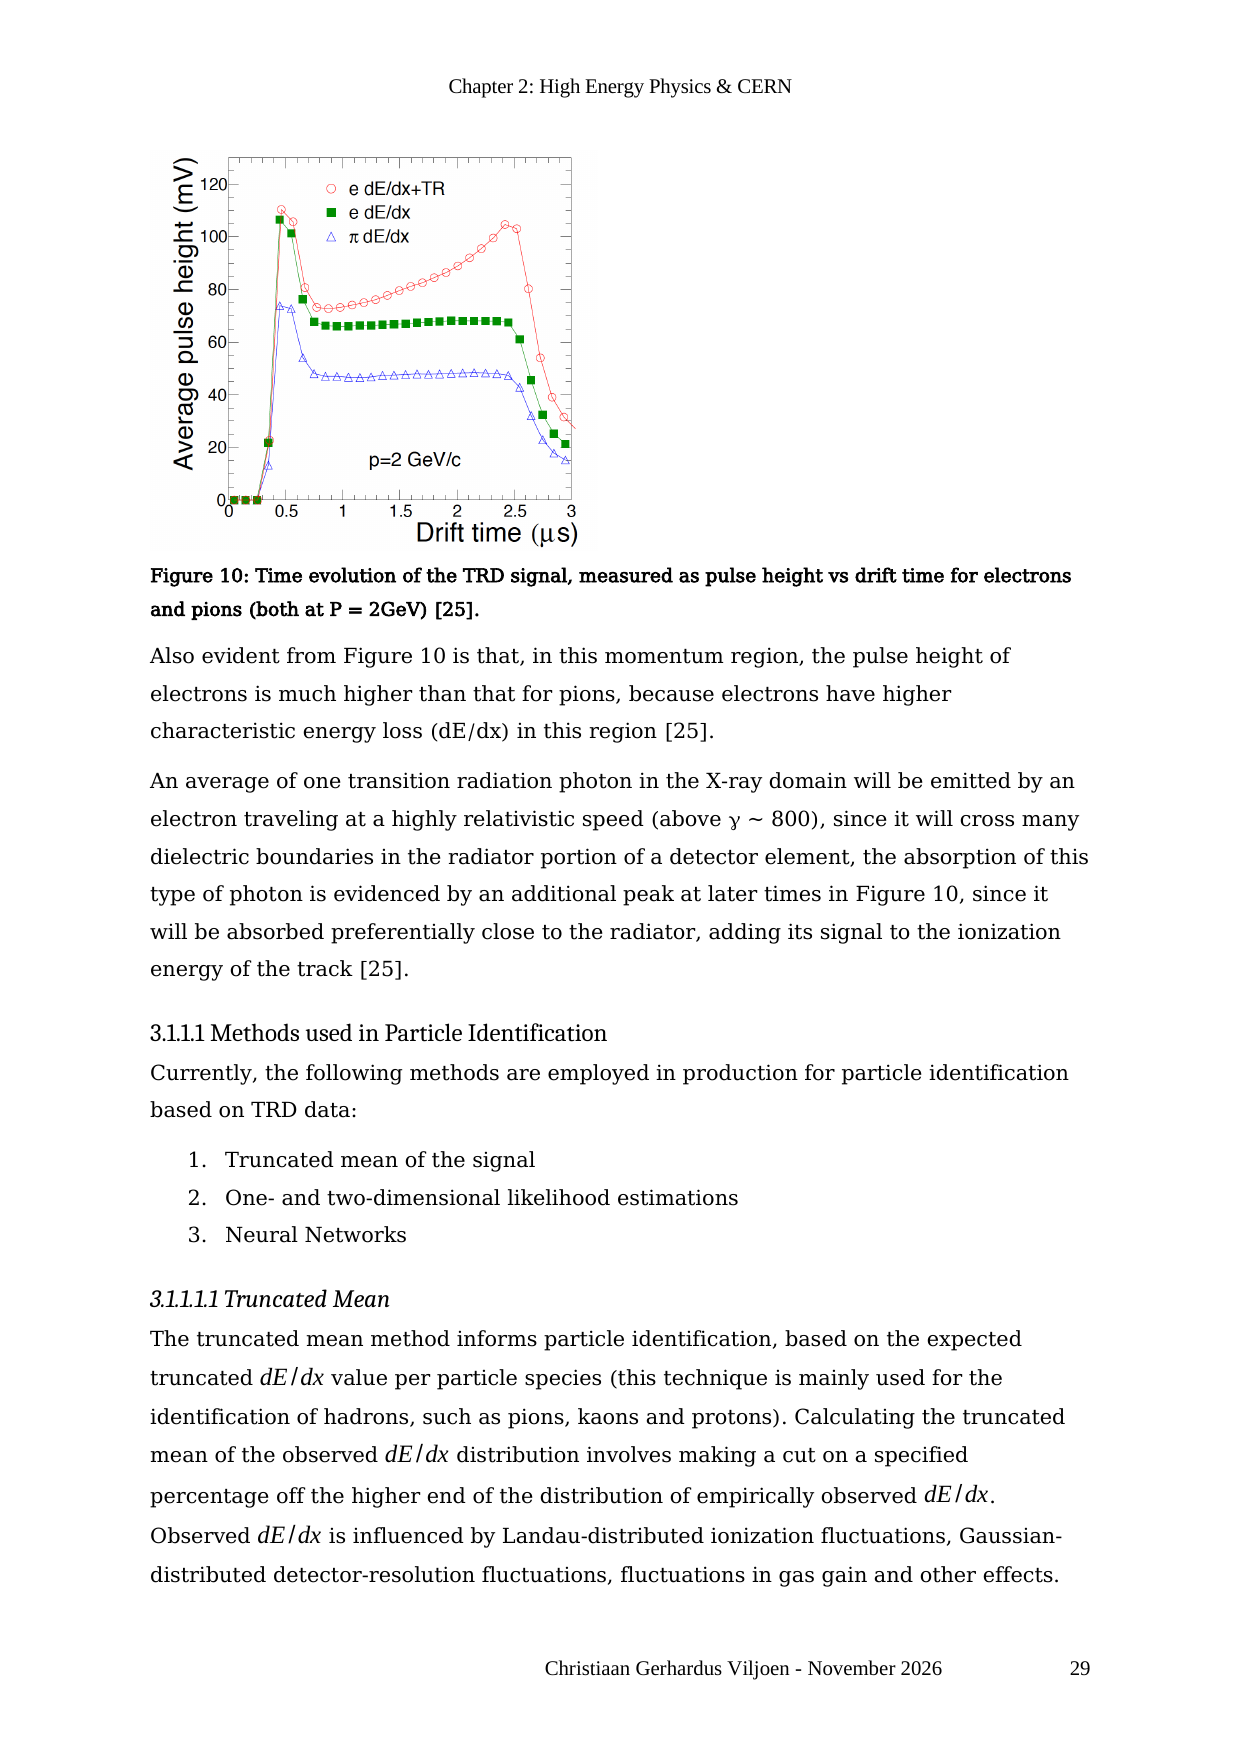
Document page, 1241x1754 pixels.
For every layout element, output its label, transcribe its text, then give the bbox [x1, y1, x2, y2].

text Currently, the following methods are employed in production for particle identification based on TRD data: [150, 1060, 1090, 1122]
text Figure 10: Time evolution of the TRD signal, measured as pulse height vs drift time for electrons and pions (both at P = 2GeV) . [150, 563, 1090, 619]
picture [150, 150, 598, 551]
text An average of one transition radiation photon in the X-ray domain will be emitted by an electron traveling at a highly relativistic speed (above ~ 800), since it will cross many dielectric boundaries in the radiator portion of a detector element, the absorption of this type of photon is evidenced by an additional peak at later times in Figure 10, since it will be absorbed preferentially close to the radiator, adding its signal to the ionization energy of the track . [150, 768, 1090, 981]
text Also evident from Figure 10 is that, in this momentum region, the pulse height of electrons is much higher than that for pions, because electrons have higher characteristic energy loss (dE/dx) in this region . [150, 643, 1090, 743]
list Neural Networks [187, 1222, 1090, 1247]
subtitle Truncated Mean [150, 1285, 1090, 1313]
list One- and two-dimensional likelihood estimations [187, 1185, 1090, 1210]
list Truncated mean of the signal [187, 1147, 1090, 1172]
subtitle Methods used in Particle Identification [150, 1018, 1090, 1047]
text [150, 1326, 1090, 1586]
